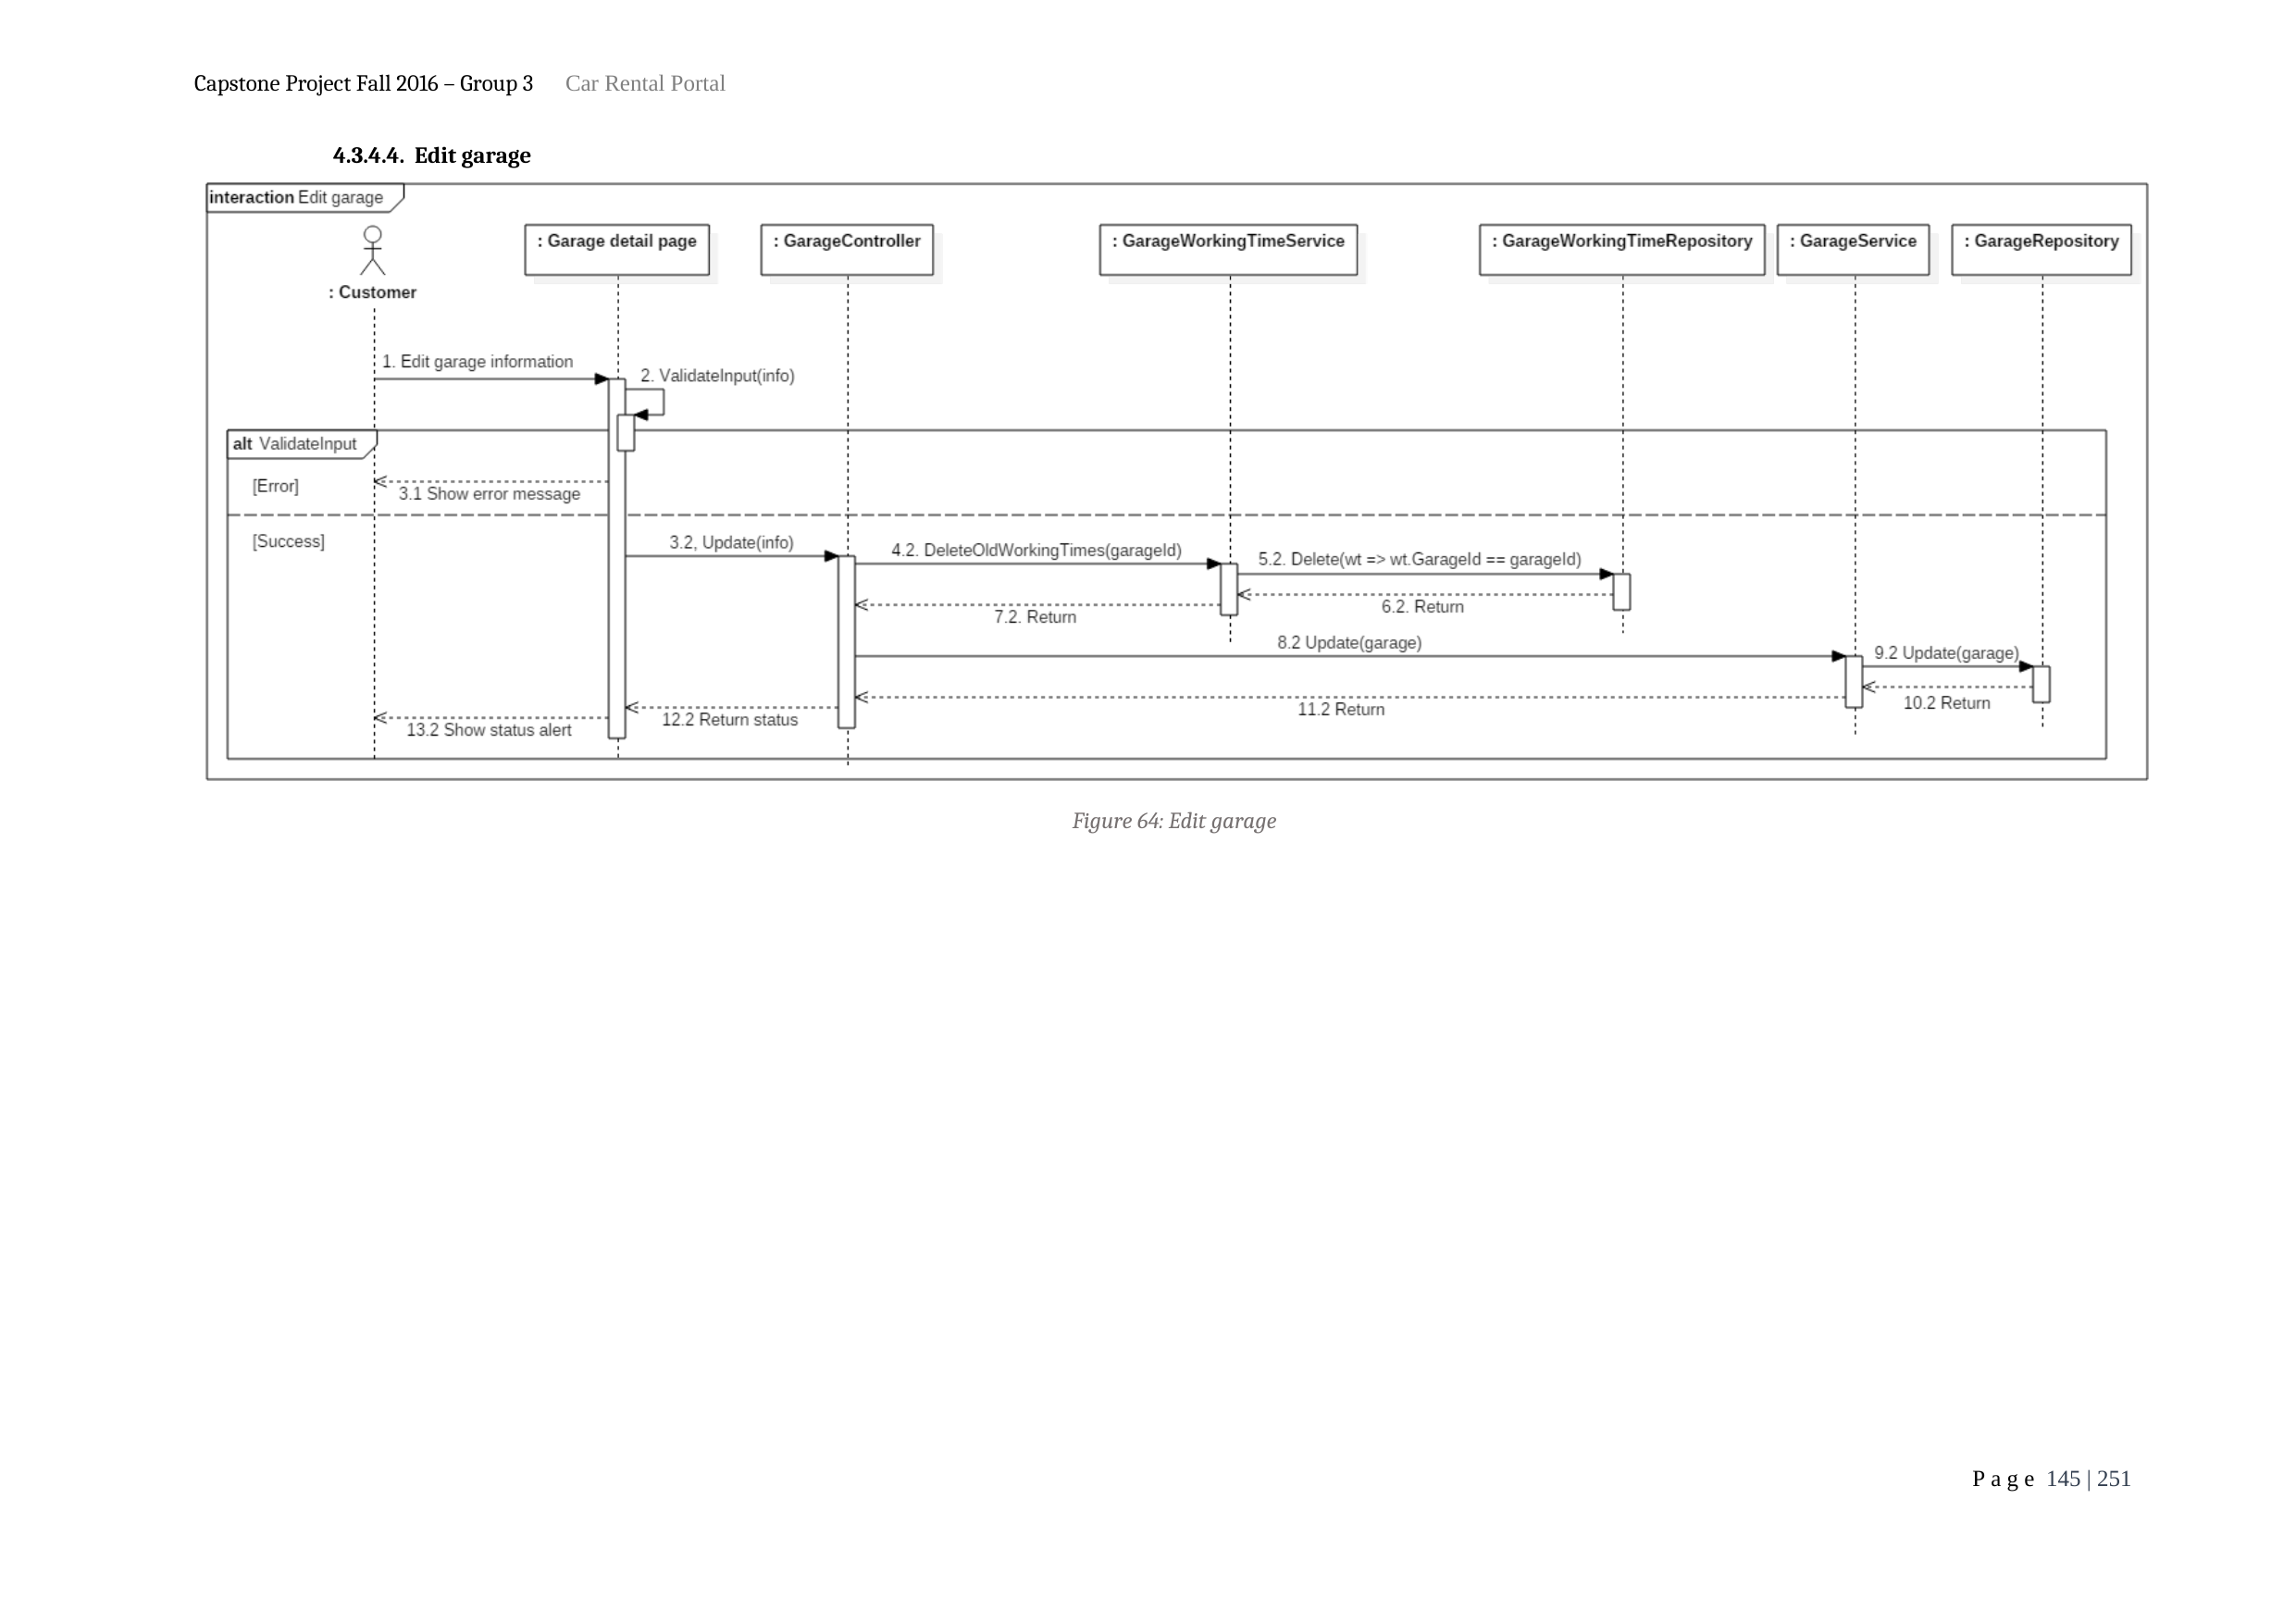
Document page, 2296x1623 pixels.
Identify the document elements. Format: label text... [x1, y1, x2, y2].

text Figure 64: Edit garage [194, 808, 2156, 835]
subtitle Edit garage [333, 142, 2156, 169]
picture [194, 171, 2161, 790]
